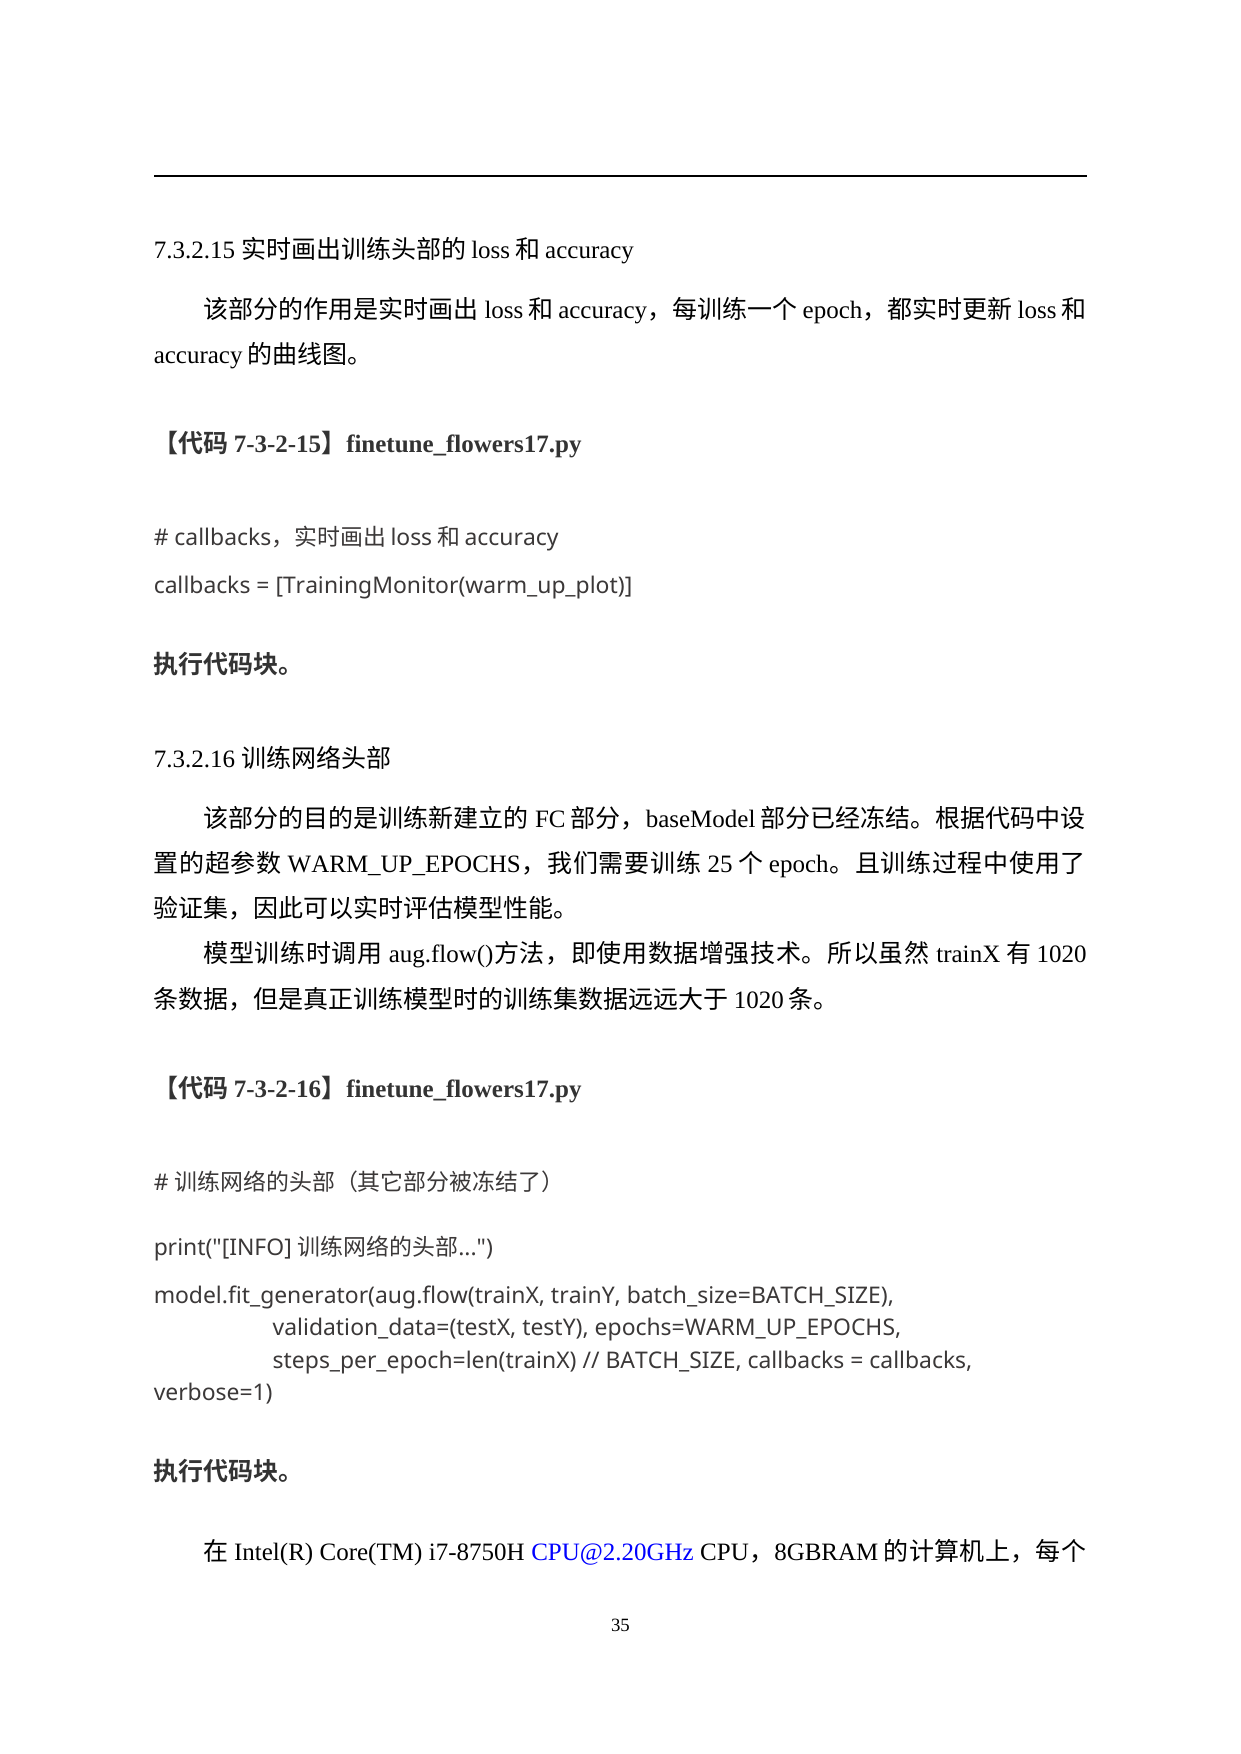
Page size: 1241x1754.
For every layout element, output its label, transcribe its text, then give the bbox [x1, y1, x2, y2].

text 该部分的作用是实时画出loss和accuracy，每训练一个epoch，都实时更新loss和accuracy的曲线图。 [153, 289, 1087, 371]
text validation_data=(testX, testY), epochs=WARM_UP_EPOCHS, [153, 1310, 1087, 1343]
text 该部分的目的是训练新建立的FC部分，baseModel部分已经冻结。根据代码中设置的超参数WARM_UP_EPOCHS，我们需要训练25个epoch。且训练过程中使用了验证集，因此可以实时评估模型性能。 [153, 798, 1087, 925]
text # callbacks，实时画出loss和accuracy [153, 503, 1087, 568]
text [153, 1531, 1087, 1567]
text 7.3.2.16 训练网络头部 [153, 724, 1087, 789]
text 【代码7-3-2-16】finetune_flowers17.py [153, 1054, 1087, 1119]
text 模型训练时调用aug.flow()方法，即使用数据增强技术。所以虽然trainX有1020条数据，但是真正训练模型时的训练集数据远远大于1020条。 [153, 934, 1087, 1016]
text # 训练网络的头部（其它部分被冻结了） [153, 1148, 1087, 1213]
text 执行代码块。 [153, 630, 1087, 695]
text 7.3.2.15 实时画出训练头部的loss和accuracy [153, 215, 1087, 280]
text 【代码7-3-2-15】finetune_flowers17.py [153, 409, 1087, 474]
text 执行代码块。 [153, 1437, 1087, 1502]
text model.fit_generator(aug.flow(trainX, trainY, batch_size=BATCH_SIZE), [153, 1278, 1087, 1310]
text print("[INFO] 训练网络的头部...") [153, 1213, 1087, 1278]
text steps_per_epoch=len(trainX) // BATCH_SIZE, callbacks = callbacks, verbose=1) [153, 1343, 1087, 1408]
text callbacks = [TrainingMonitor(warm_up_plot)] [153, 568, 1087, 601]
